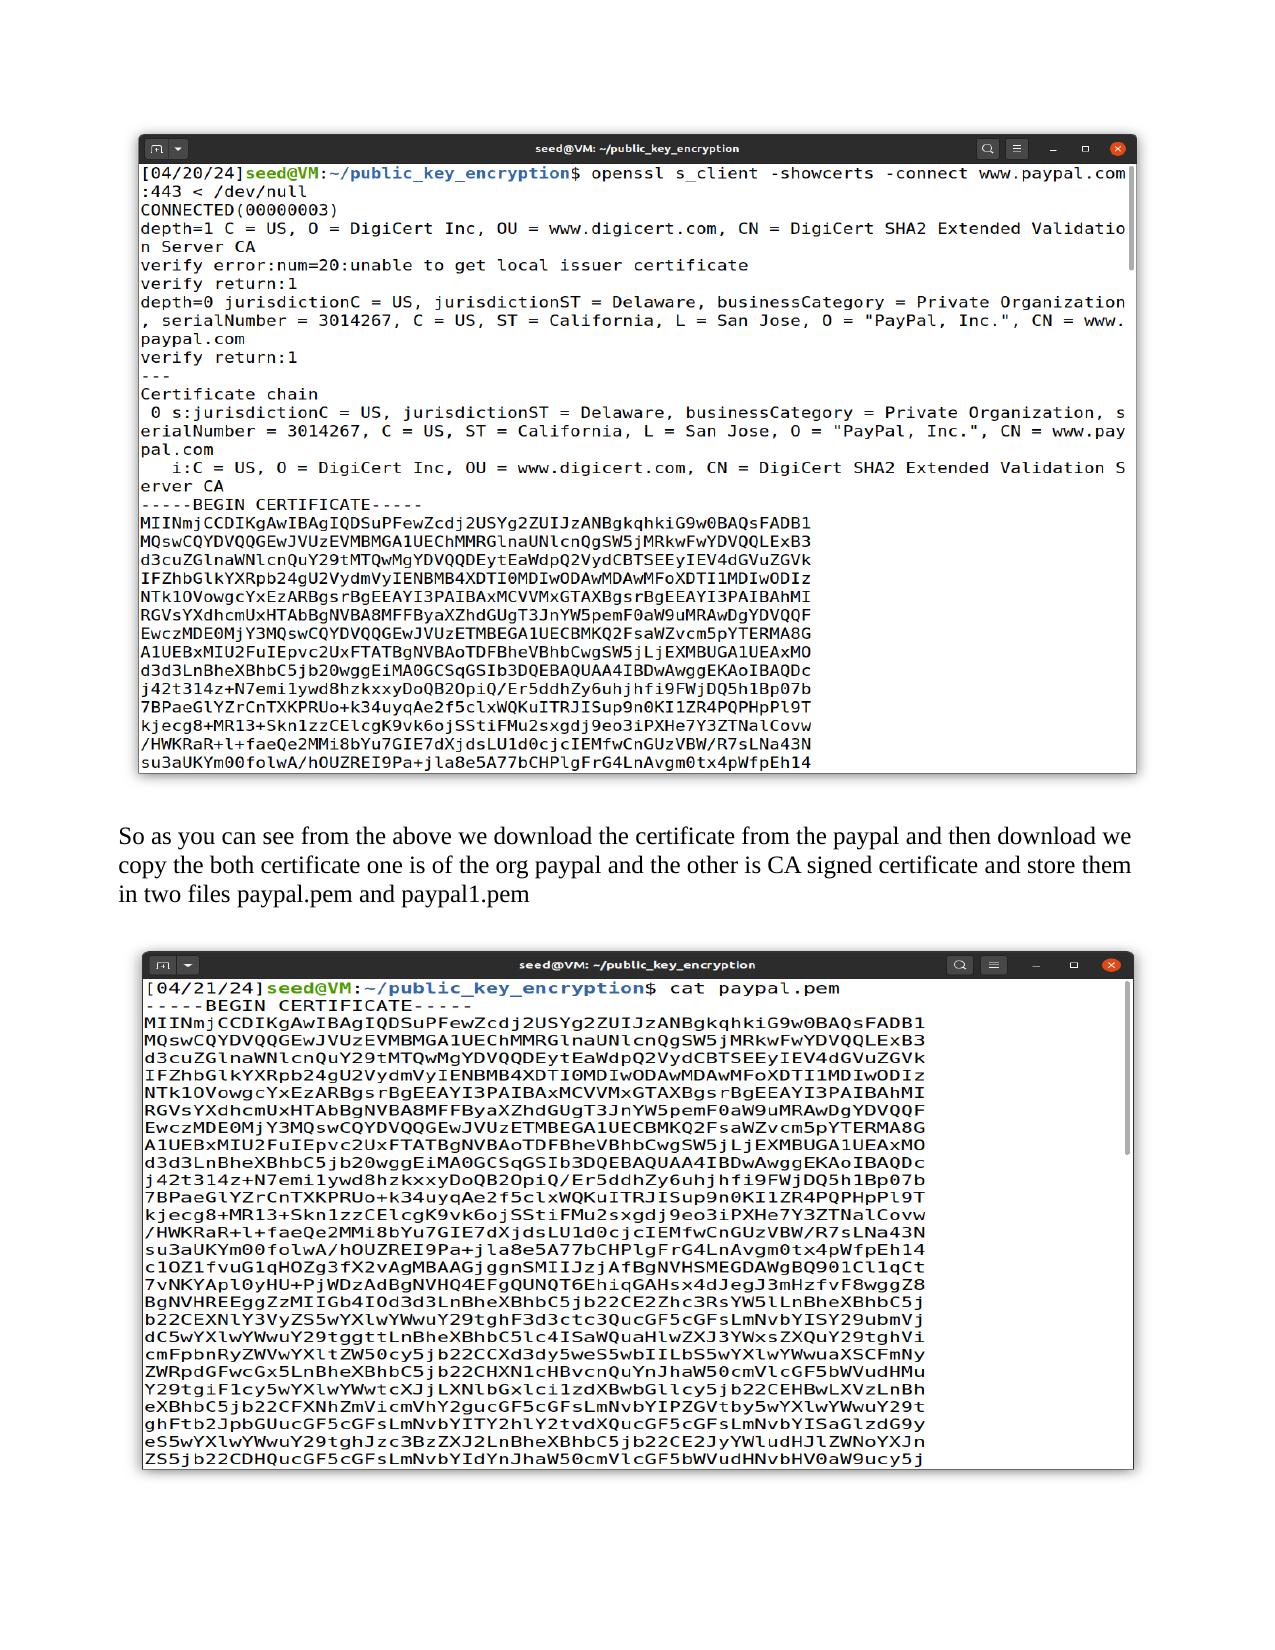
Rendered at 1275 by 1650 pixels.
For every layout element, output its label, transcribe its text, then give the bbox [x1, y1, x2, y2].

picture [118, 118, 1157, 793]
picture [118, 936, 1157, 1488]
text So as you can see from the above we download the certificate from the paypal and then download we copy the both certificate one is of the org paypal and the other is CA signed certificate and store them in two files paypal.pem and paypal1.pem [118, 821, 1157, 907]
